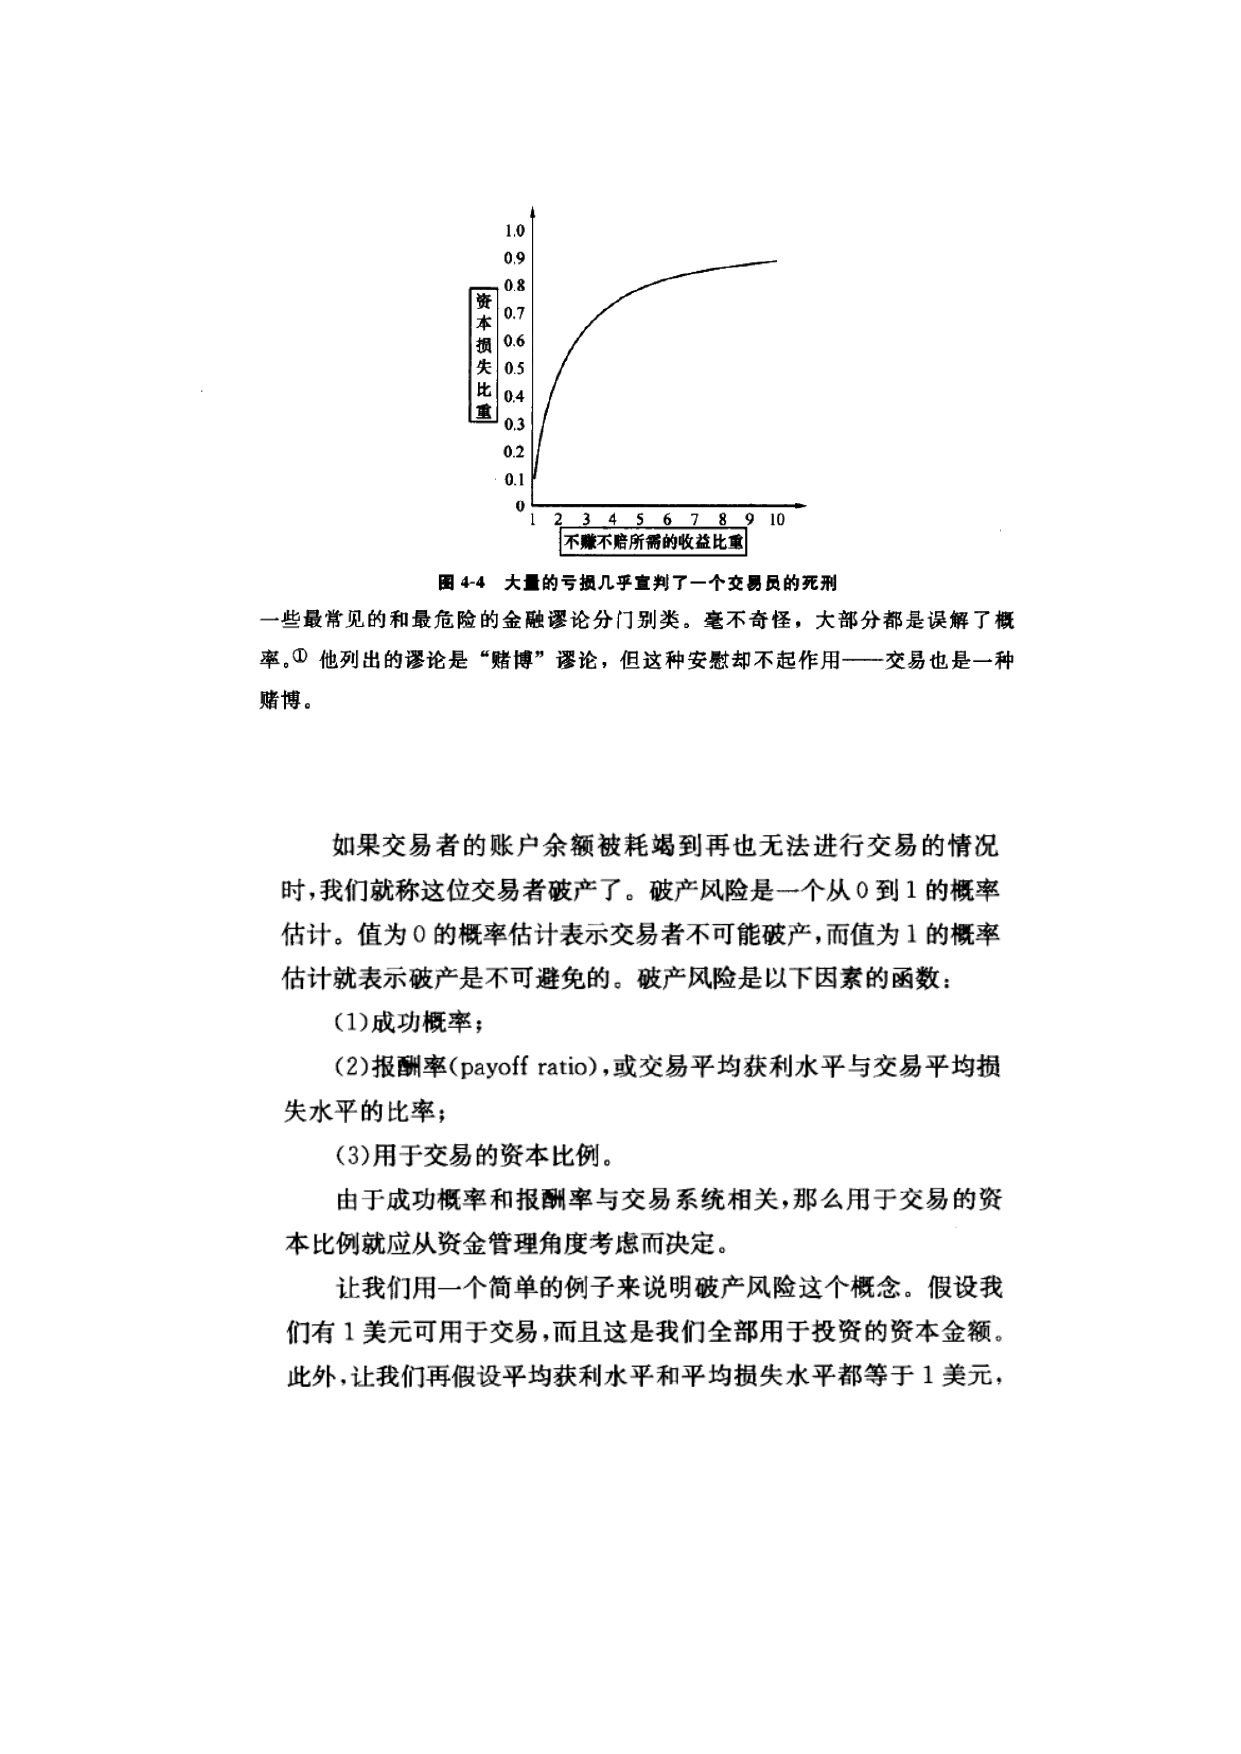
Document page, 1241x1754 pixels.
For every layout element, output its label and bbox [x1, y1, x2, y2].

picture [187, 162, 1053, 727]
picture [187, 779, 1053, 1412]
